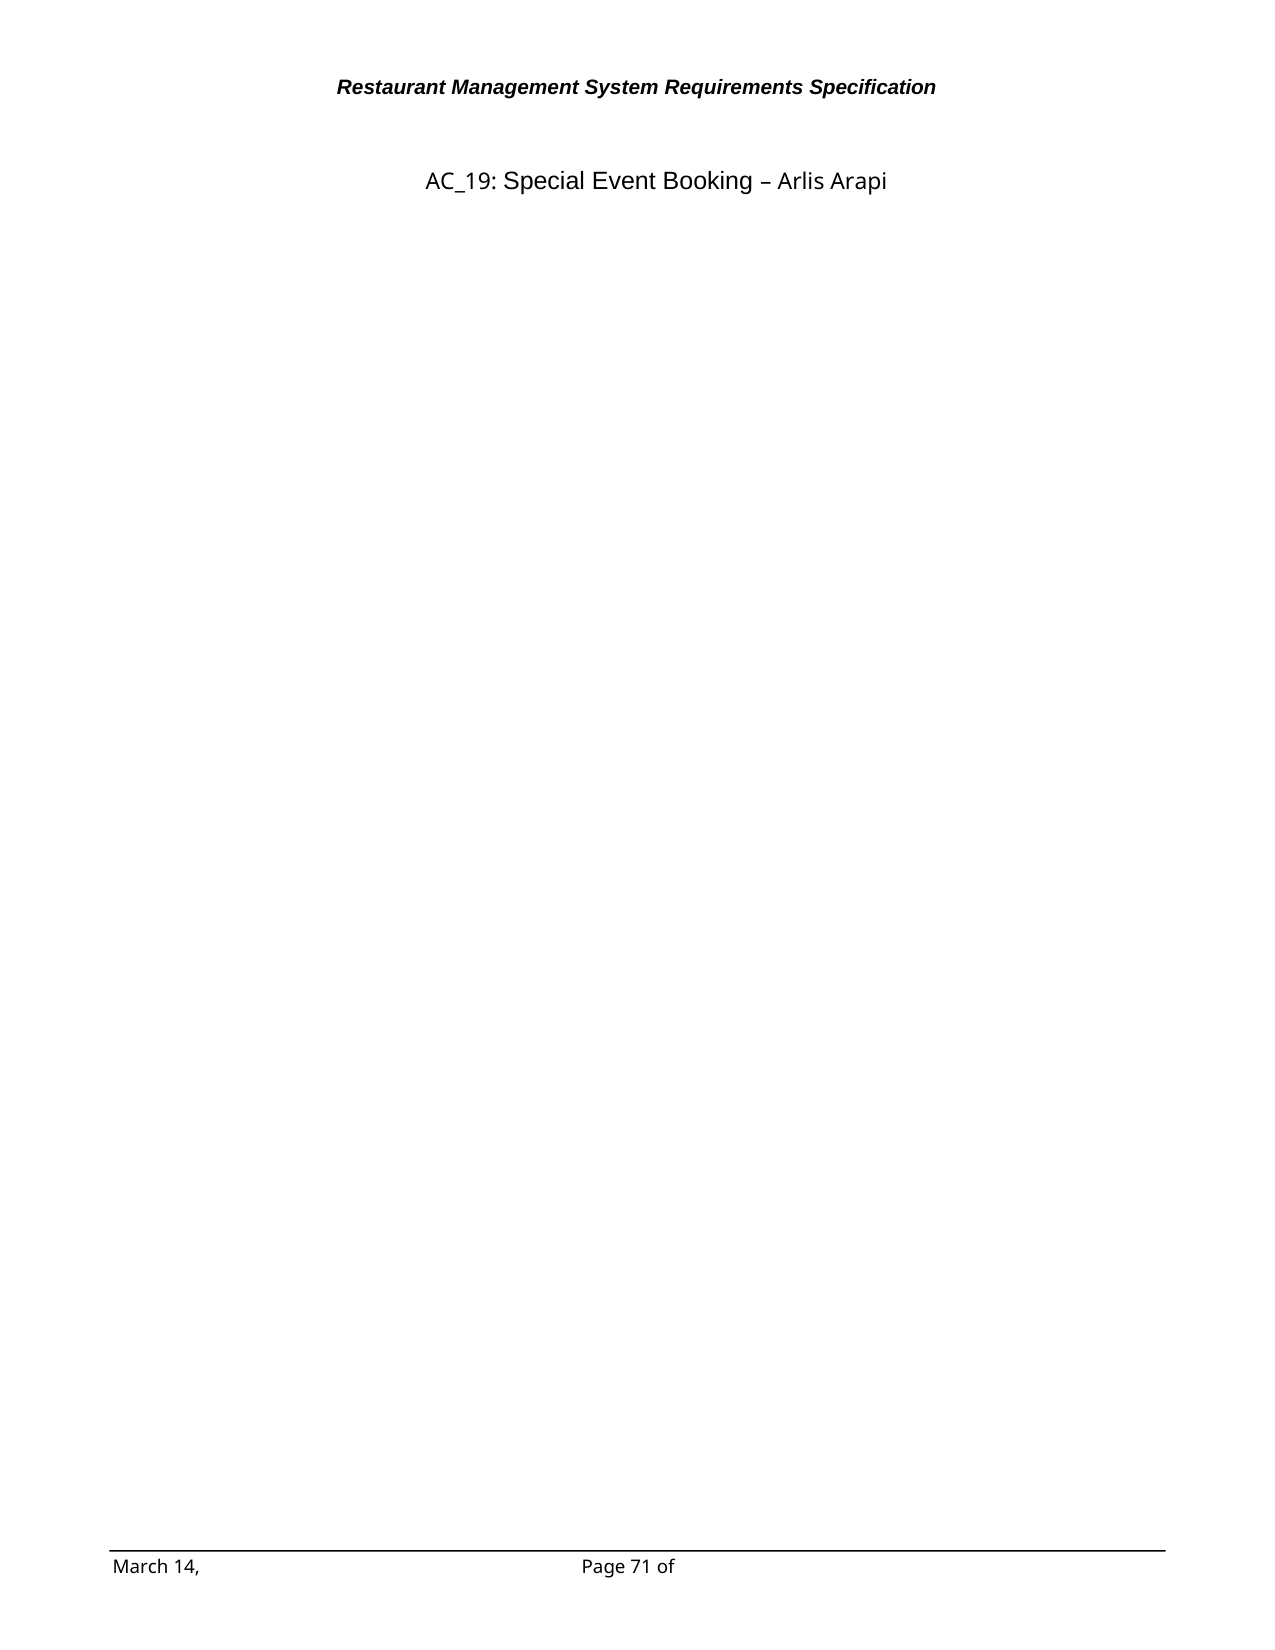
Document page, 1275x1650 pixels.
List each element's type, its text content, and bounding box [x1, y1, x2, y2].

text AC_19: Special Event Booking – Arlis Arapi [112, 164, 1200, 196]
